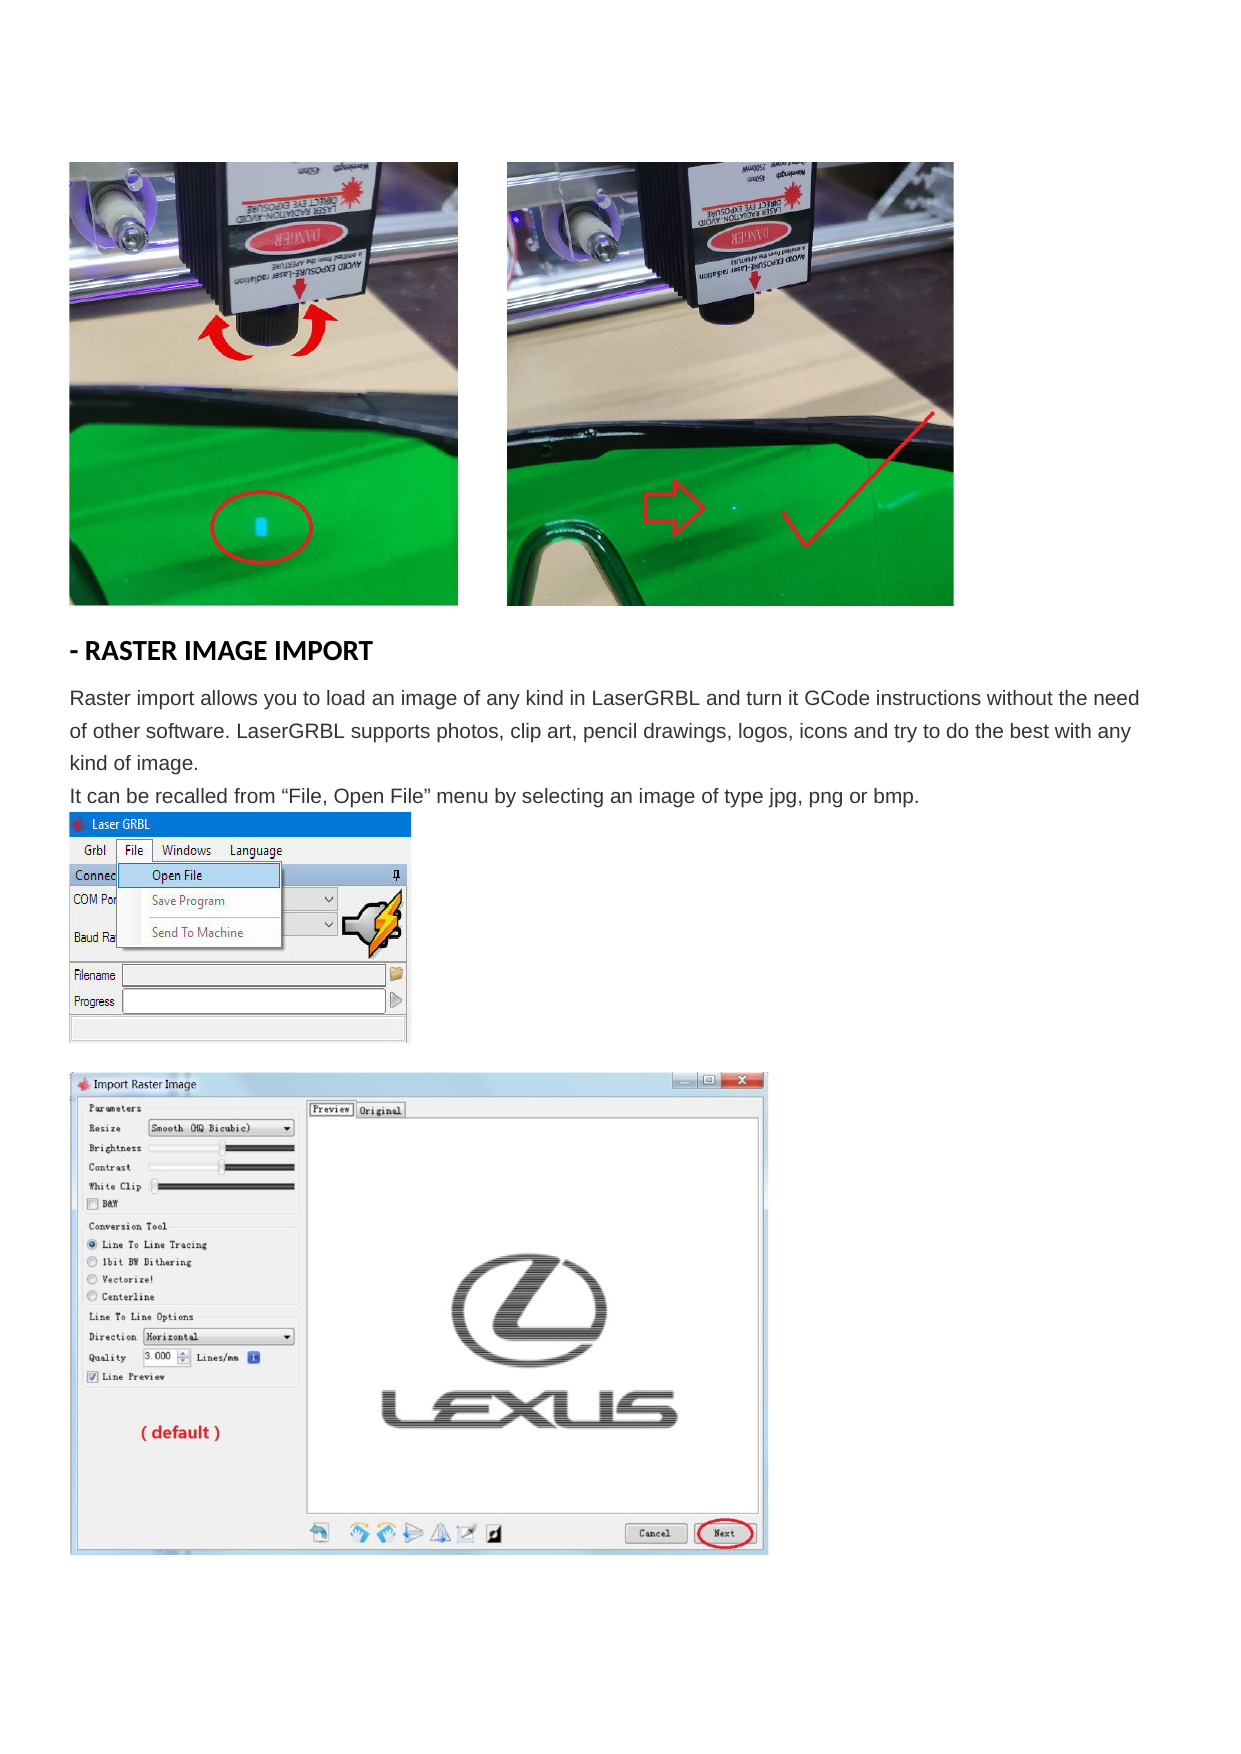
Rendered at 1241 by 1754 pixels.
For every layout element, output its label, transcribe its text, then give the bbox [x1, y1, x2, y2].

text It can be recalled from “File, Open File” menu by selecting an image of type jpg, png or bmp. [69, 779, 1162, 812]
picture [69, 1072, 769, 1555]
text - RASTER IMAGE IMPORT [69, 617, 1053, 682]
picture [69, 162, 954, 606]
text Raster import allows you to load an image of any kind in LaserGRBL and turn it GCode instructions without the need of other software. LaserGRBL supports photos, clip art, pencil drawings, logos, icons and try to do the best with any kind of image. [69, 682, 1162, 779]
picture [69, 812, 412, 1043]
